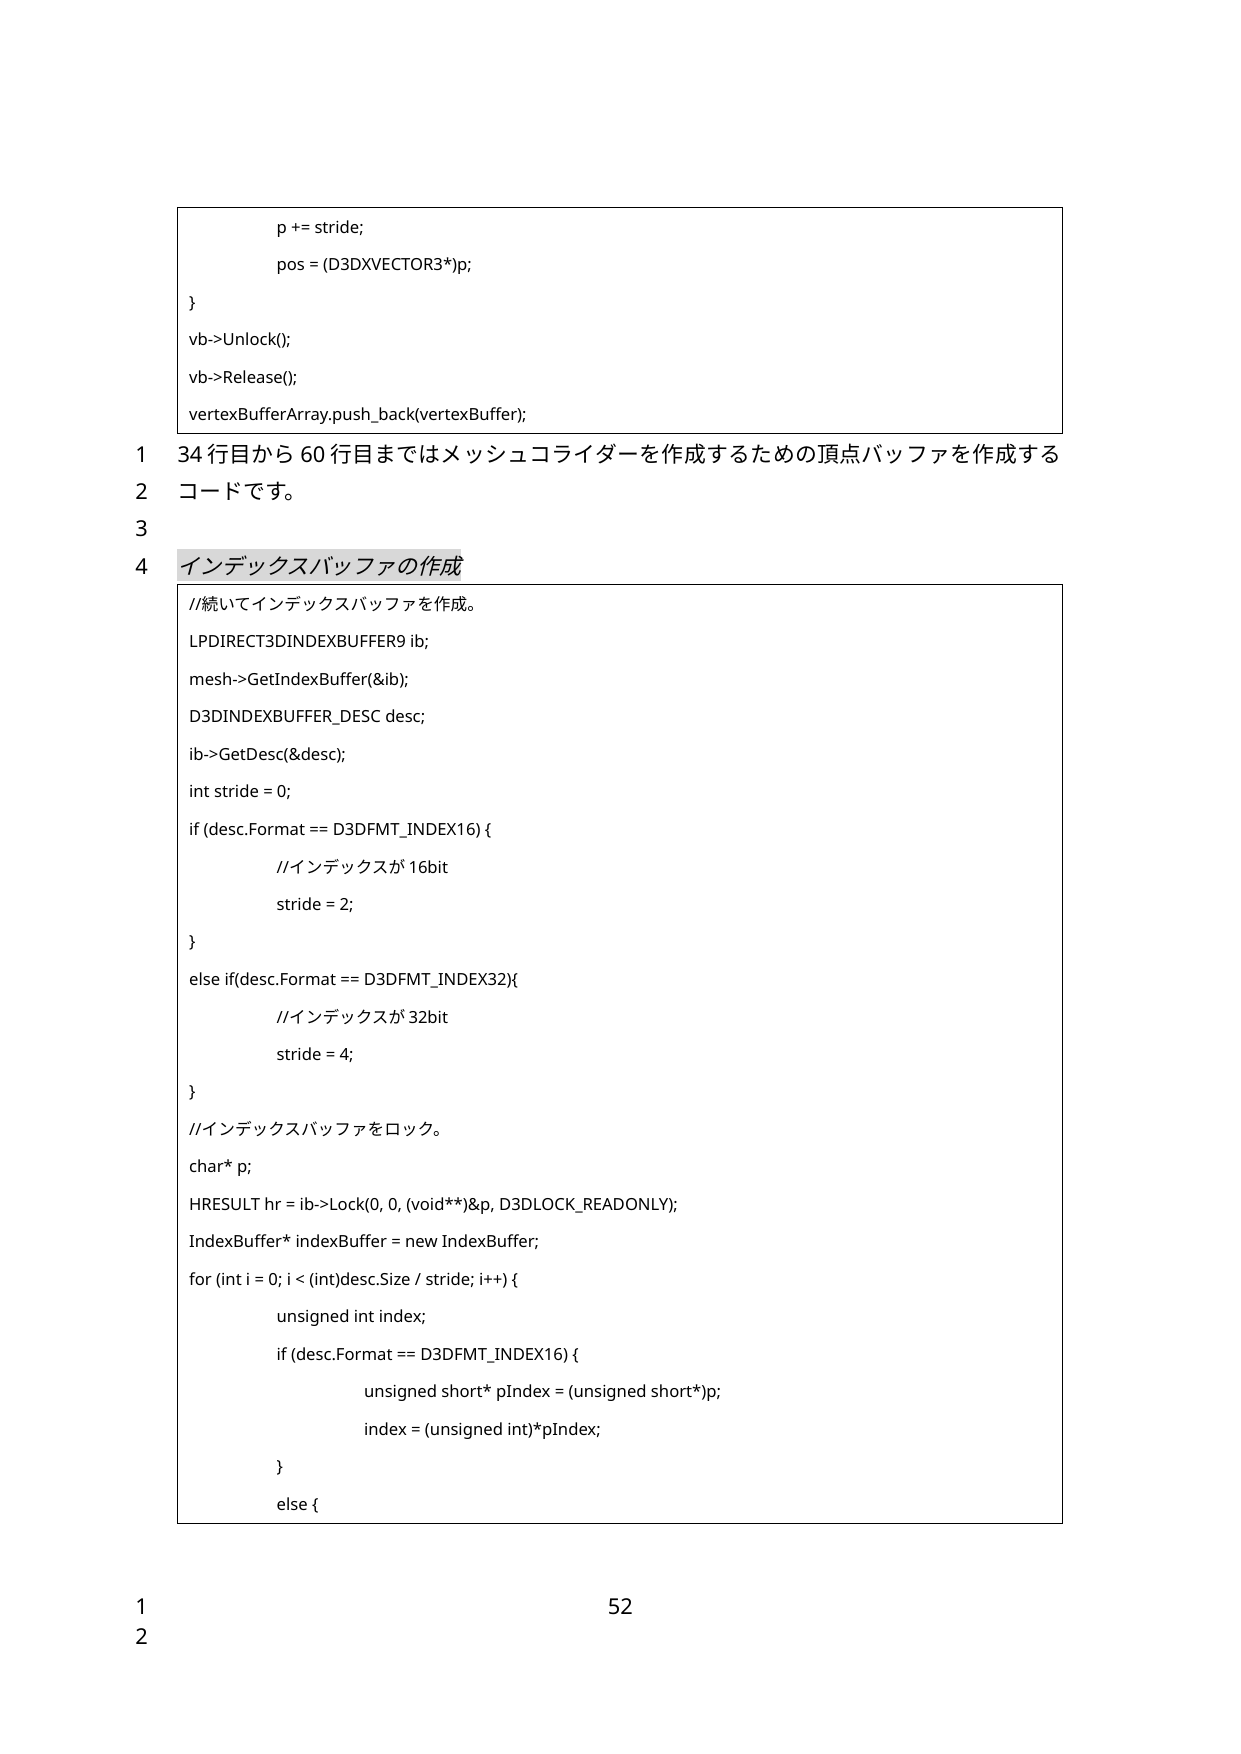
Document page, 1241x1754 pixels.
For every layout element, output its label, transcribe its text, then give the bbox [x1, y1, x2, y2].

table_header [178, 585, 1062, 1522]
text 34行目から60行目まではメッシュコライダーを作成するための頂点バッファを作成するコードです。 [177, 434, 1063, 509]
text インデックスバッファの作成 [177, 546, 1063, 584]
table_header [178, 208, 1062, 433]
